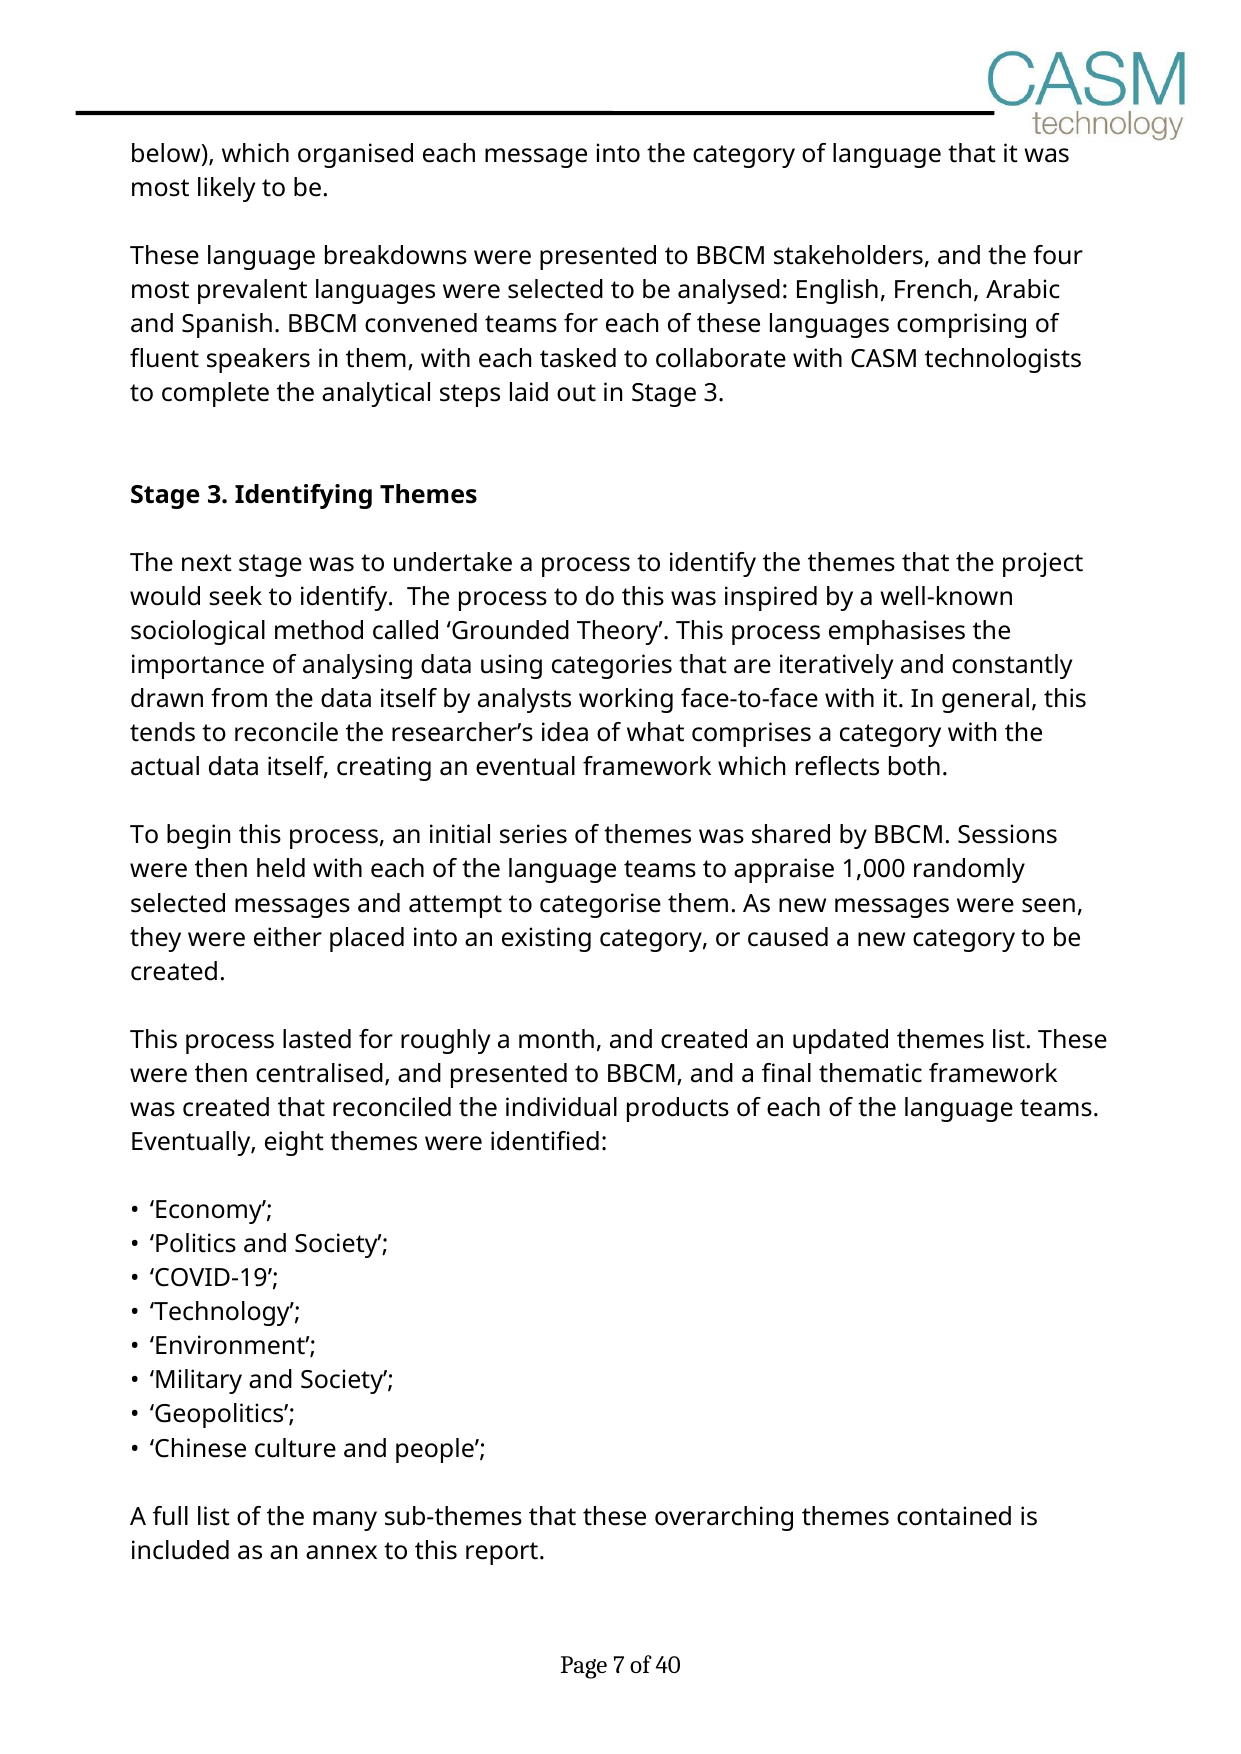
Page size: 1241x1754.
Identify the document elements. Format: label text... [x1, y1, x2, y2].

list ‘Geopolitics’; [130, 1396, 1110, 1430]
list ‘COVID-19’; [130, 1260, 1110, 1294]
list ‘Chinese culture and people’; [130, 1430, 1110, 1464]
text These language breakdowns were presented to BBCM stakeholders, and the four most prevalent languages were selected to be analysed: English, French, Arabic and Spanish. BBCM convened teams for each of these languages comprising of fluent speakers in them, with each tasked to collaborate with CASM technologists to complete the analytical steps laid out in Stage 3. [130, 238, 1110, 408]
text This process lasted for roughly a month, and created an updated themes list. These were then centralised, and presented to BBCM, and a final thematic framework was created that reconciled the individual products of each of the language teams. Eventually, eight themes were identified: [130, 1021, 1110, 1158]
text The next stage was to undertake a process to identify the themes that the project would seek to identify. The process to do this was inspired by a well-known sociological method called ‘Grounded Theory’. This process emphasises the importance of analysing data using categories that are iteratively and constantly drawn from the data itself by analysts working face-to-face with it. In general, this tends to reconcile the researcher’s idea of what comprises a category with the actual data itself, creating an eventual framework which reflects both. [130, 544, 1110, 783]
picture [956, 20, 1218, 169]
text To begin this process, an initial series of themes was shared by BBCM. Sessions were then held with each of the language teams to appraise 1,000 randomly selected messages and attempt to categorise them. As new messages were seen, they were either placed into an existing category, or caused a new category to be created. [130, 817, 1110, 987]
list ‘Politics and Society’; [130, 1226, 1110, 1260]
text A full list of the many sub-themes that these overarching themes contained is included as an annex to this report. [130, 1498, 1110, 1566]
list ‘Environment’; [130, 1328, 1110, 1362]
list ‘Military and Society’; [130, 1362, 1110, 1396]
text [130, 136, 1110, 204]
list ‘Economy’; [130, 1192, 1110, 1226]
text Stage 3. Identifying Themes [130, 476, 1110, 511]
list ‘Technology’; [130, 1294, 1110, 1328]
